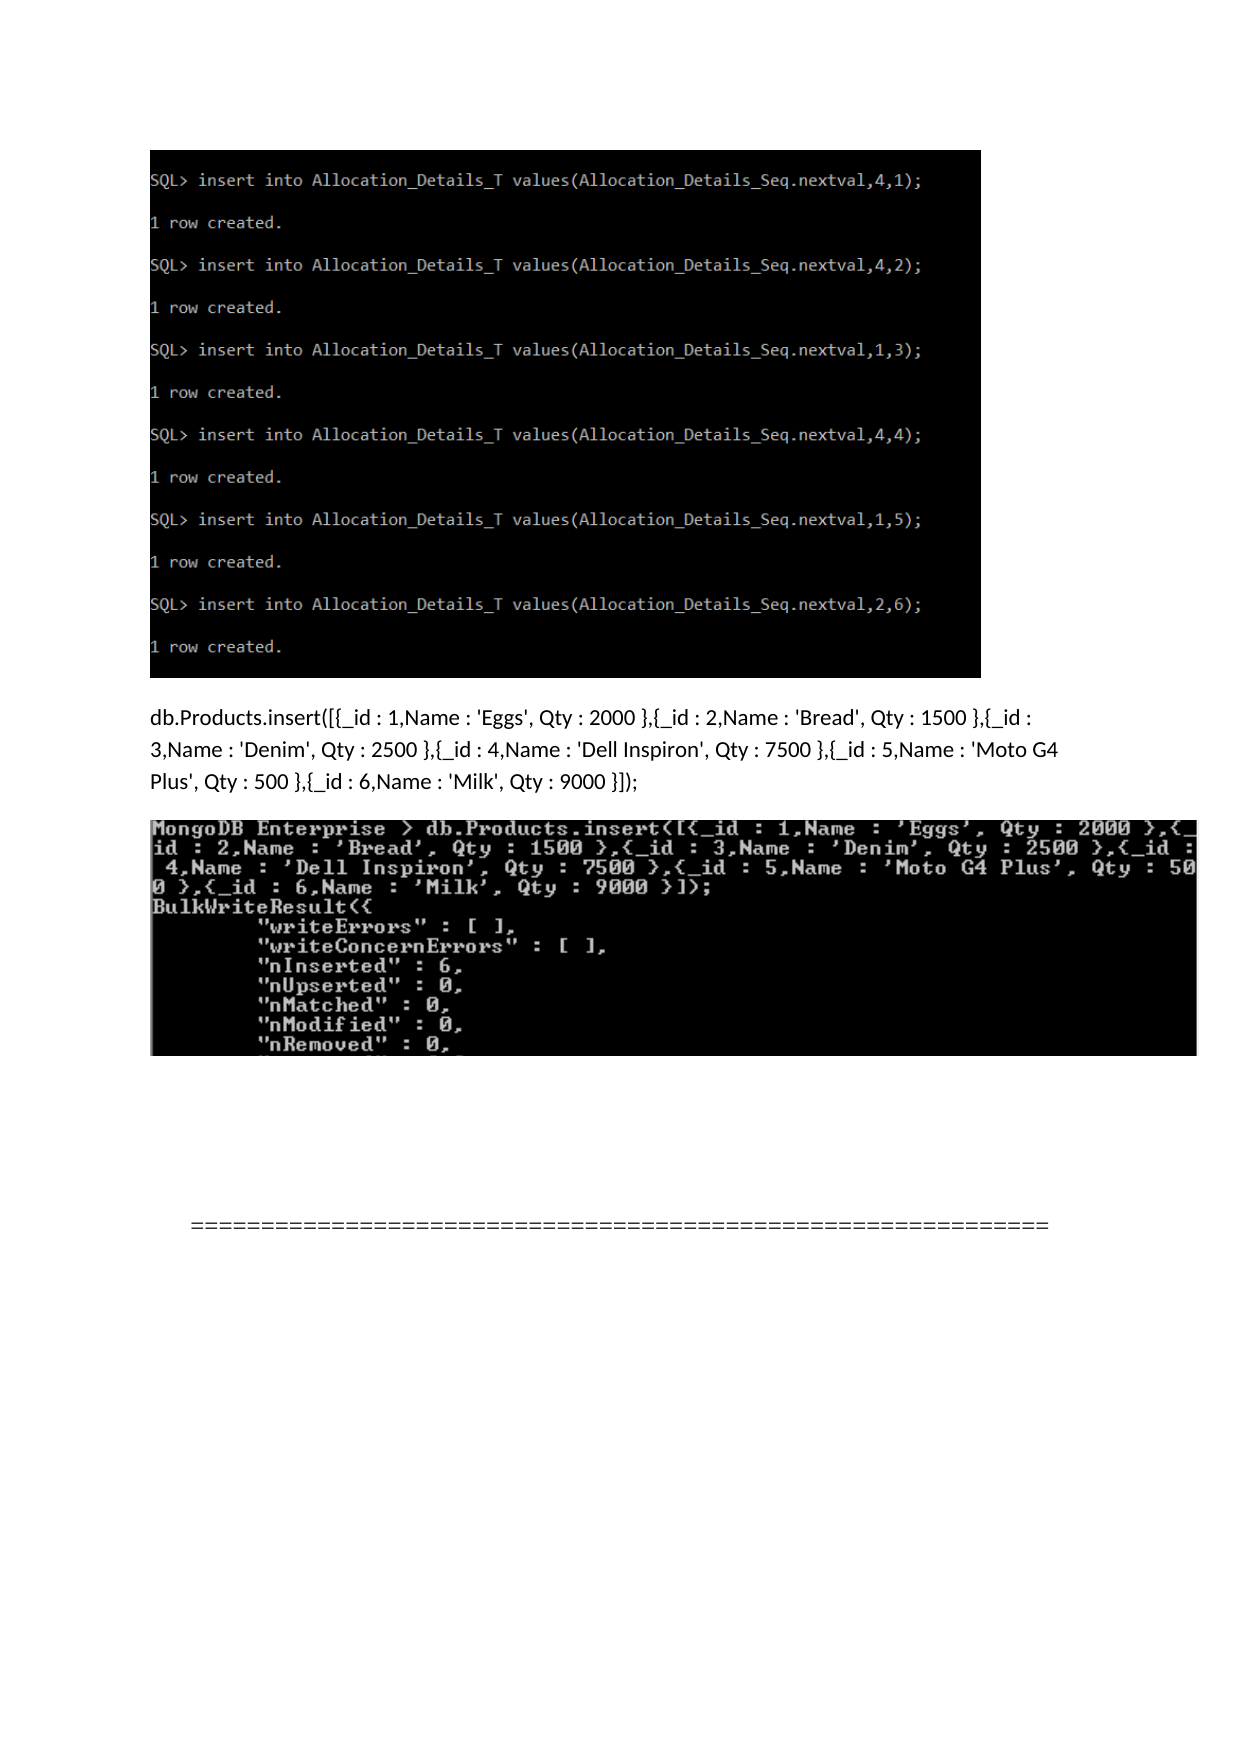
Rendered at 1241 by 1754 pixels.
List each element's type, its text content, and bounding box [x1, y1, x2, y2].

text db.Products.insert([{_id : 1,Name : 'Eggs', Qty : 2000 },{_id : 2,Name : 'Bread', Qty : 1500 },{_id : 3,Name : 'Denim', Qty : 2500 },{_id : 4,Name : 'Dell Inspiron', Qty : 7500 },{_id : 5,Name : 'Moto G4 Plus', Qty : 500 },{_id : 6,Name : 'Milk', Qty : 9000 }]); [150, 703, 1090, 795]
text ============================================================= [150, 1211, 1090, 1239]
picture [150, 150, 981, 678]
picture [150, 820, 1200, 1056]
